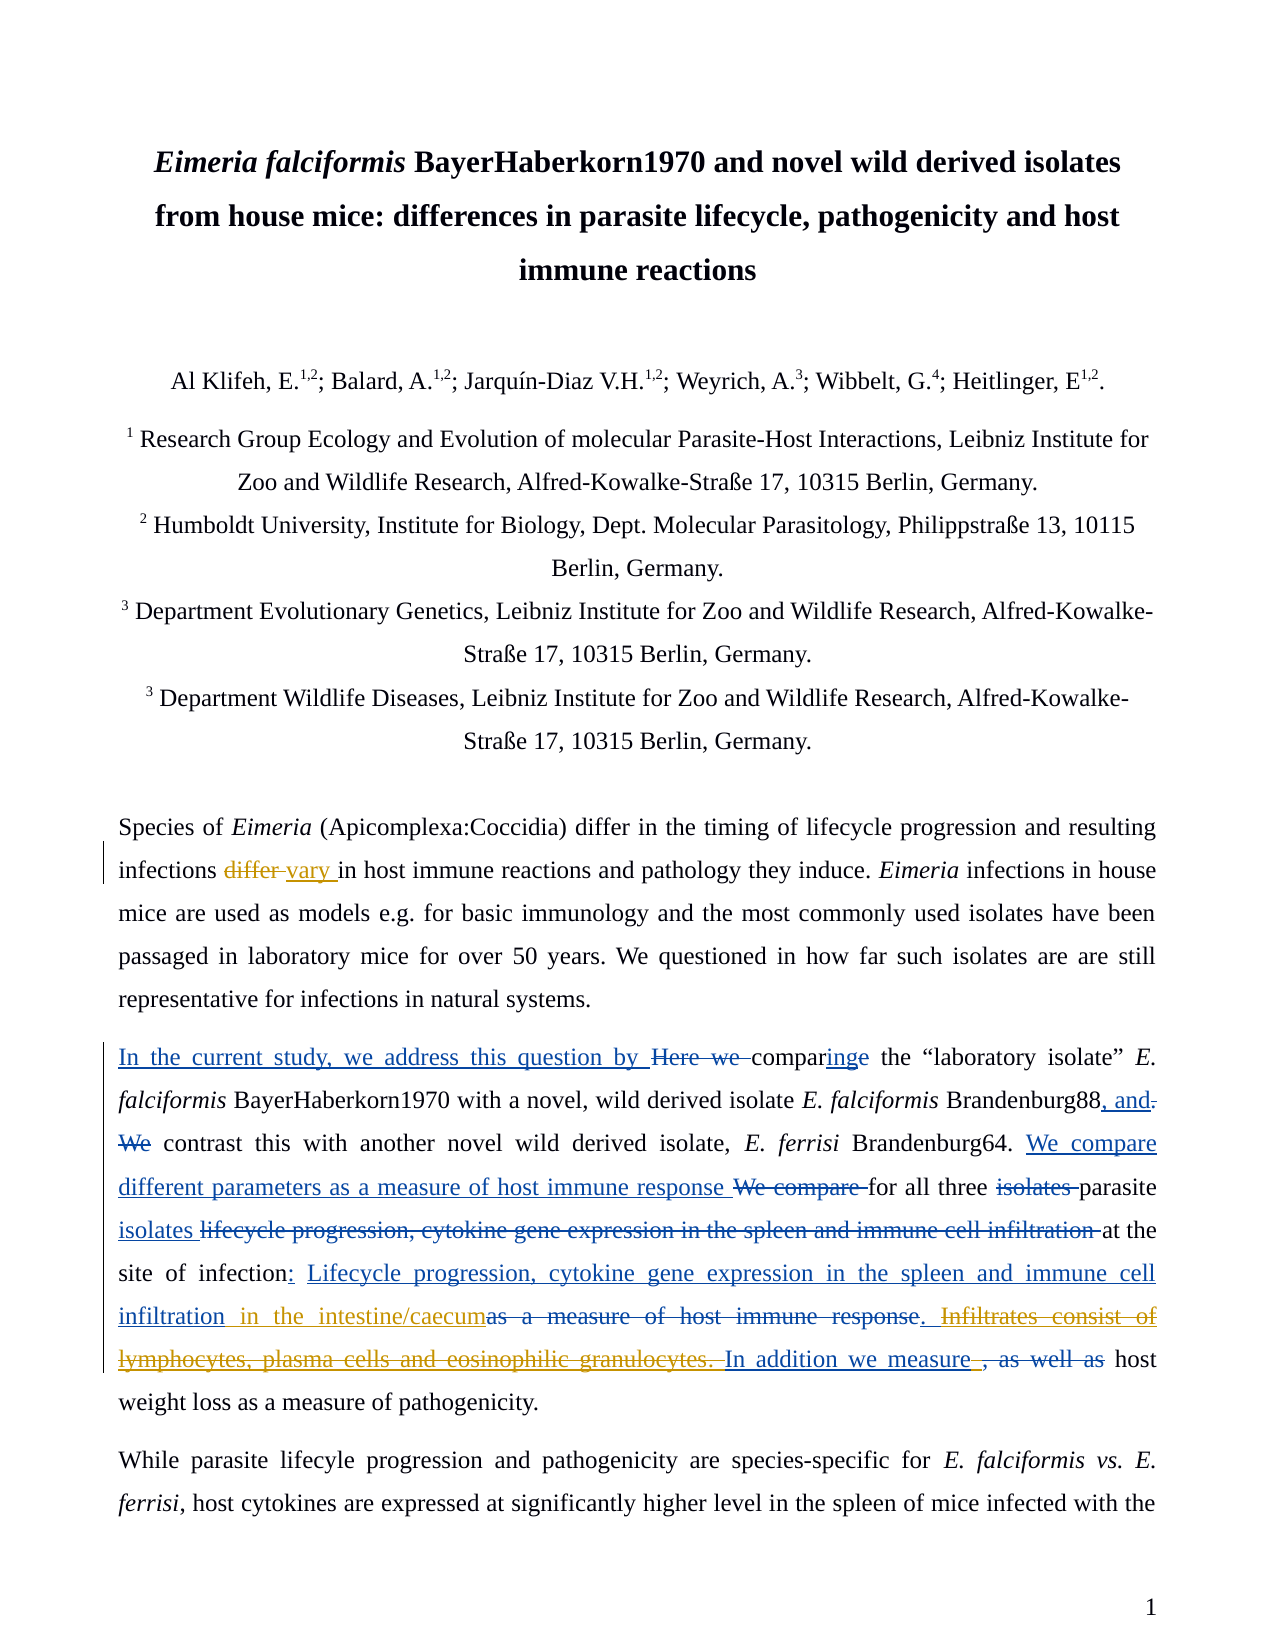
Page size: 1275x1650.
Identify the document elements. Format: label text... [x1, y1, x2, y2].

text 3 Department Evolutionary Genetics, Leibniz Institute for Zoo and Wildlife Research, Alfred-Kowalke-Straße 17, 10315 Berlin, Germany. [118, 596, 1157, 668]
text Al Klifeh, E.1,2; Balard, A.1,2; Jarquín-Diaz V.H.1,2; Weyrich, A.3; Wibbelt, G.4; Heitlinger, E1,2. [118, 366, 1157, 395]
text 3 Department Wildlife Diseases, Leibniz Institute for Zoo and Wildlife Research, Alfred-Kowalke-Straße 17, 10315 Berlin, Germany. [118, 683, 1157, 754]
text compar the “laboratory isolate” E. falciformis BayerHaberkorn1970 with a novel, wild derived isolate E. falciformis Brandenburg88 contrast this with another novel wild derived isolate, E. ferrisi Brandenburg64. for all three parasite at the site of infection host weight loss as a measure of pathogenicity. [118, 1042, 1157, 1416]
text 2 Humboldt University, Institute for Biology, Dept. Molecular Parasitology, Philippstraße 13, 10115 Berlin, Germany. [118, 510, 1157, 582]
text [118, 1445, 1157, 1517]
text Species of Eimeria (Apicomplexa:Coccidia) differ in the timing of lifecycle progression and resulting infections in host immune reactions and pathology they induce. Eimeria infections in house mice are used as models e.g. for basic immunology and the most commonly used isolates have been passaged in laboratory mice for over 50 years. We questioned in how far such isolates are are still representative for infections in natural systems. [118, 812, 1157, 1013]
text 1 Research Group Ecology and Evolution of molecular Parasite-Host Interactions, Leibniz Institute for Zoo and Wildlife Research, Alfred-Kowalke-Straße 17, 10315 Berlin, Germany. [118, 424, 1157, 496]
subtitle Eimeria falciformis BayerHaberkorn1970 and novel wild derived isolates from house mice: differences in parasite lifecycle, pathogenicity and host immune reactions [118, 143, 1157, 287]
